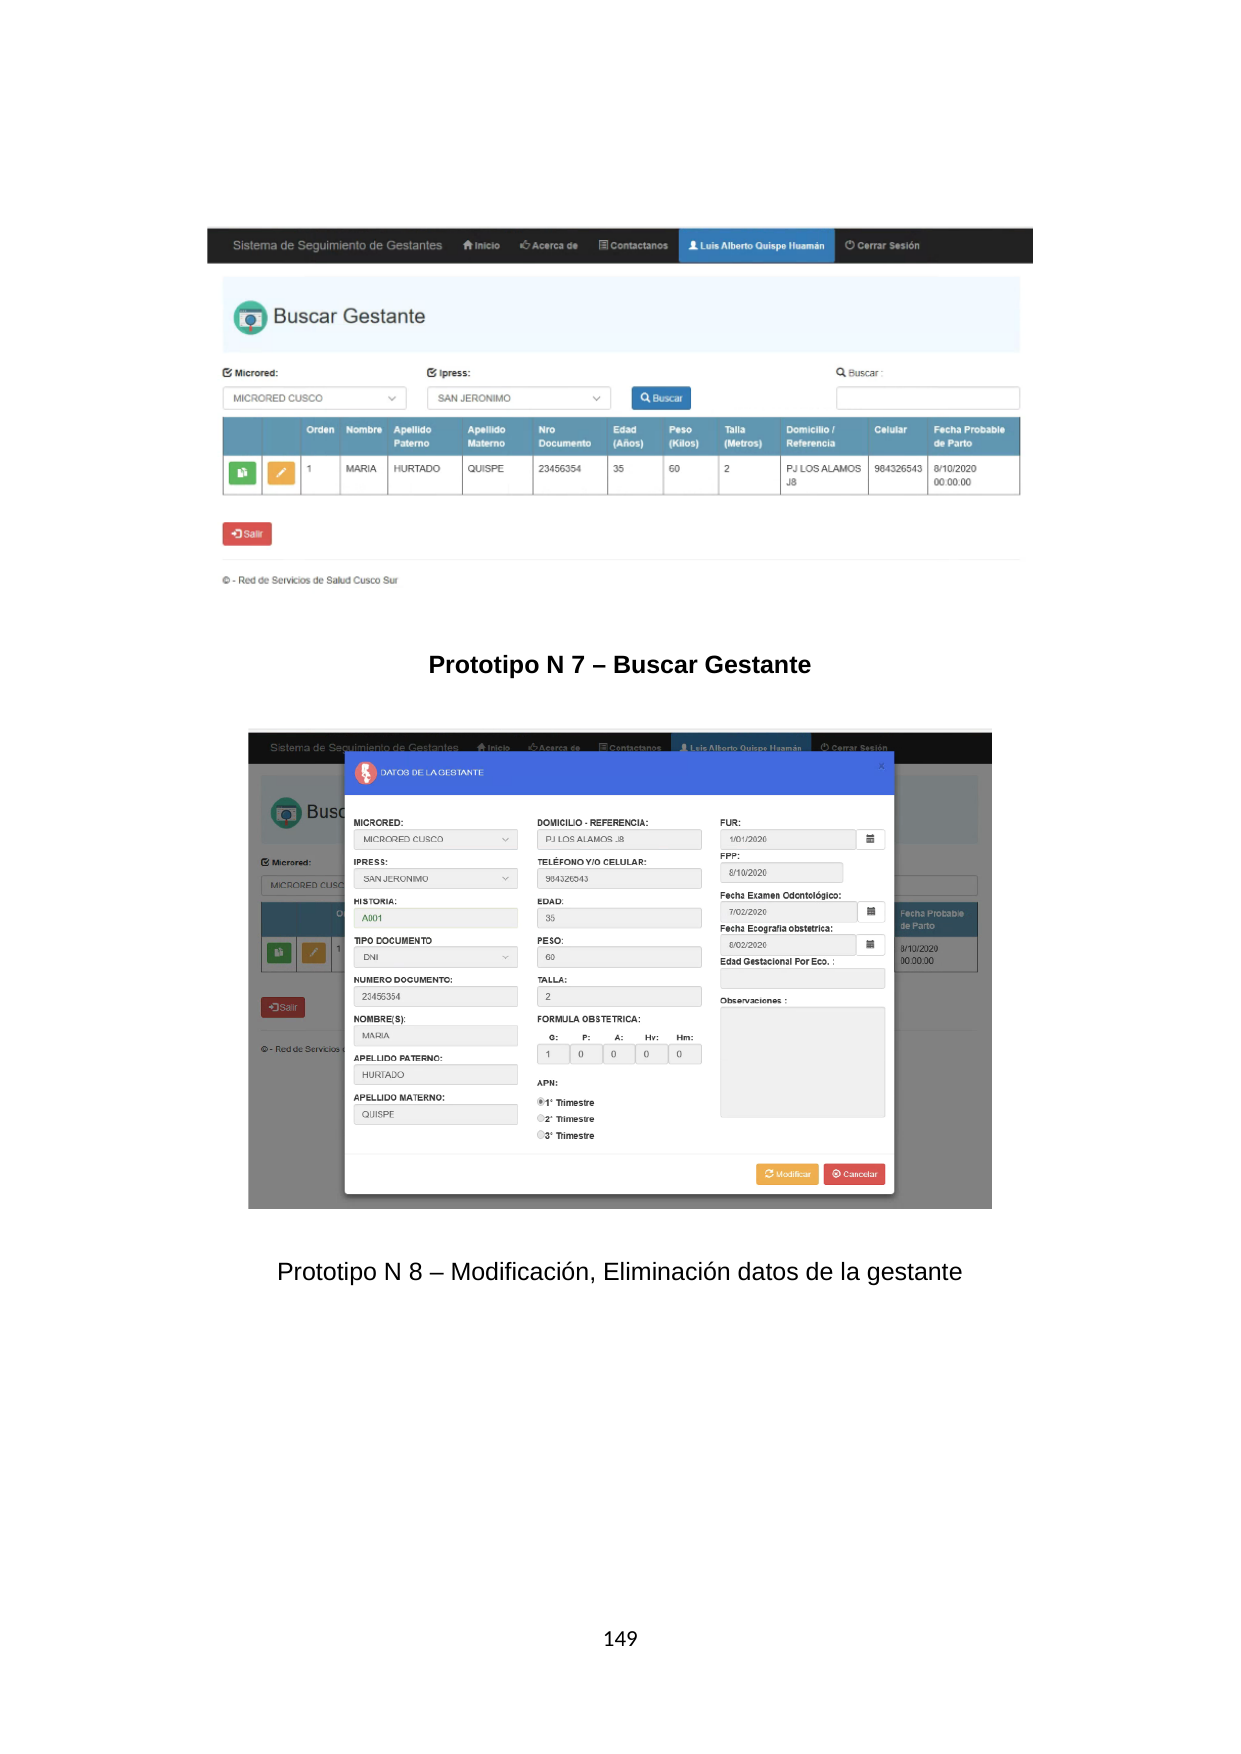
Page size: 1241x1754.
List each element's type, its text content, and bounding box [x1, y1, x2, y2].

picture [248, 728, 992, 1209]
picture [207, 226, 1033, 602]
text Prototipo N 7 – Buscar Gestante [177, 651, 1063, 679]
text Prototipo N 8 – Modificación, Eliminación datos de la gestante [177, 1257, 1063, 1286]
